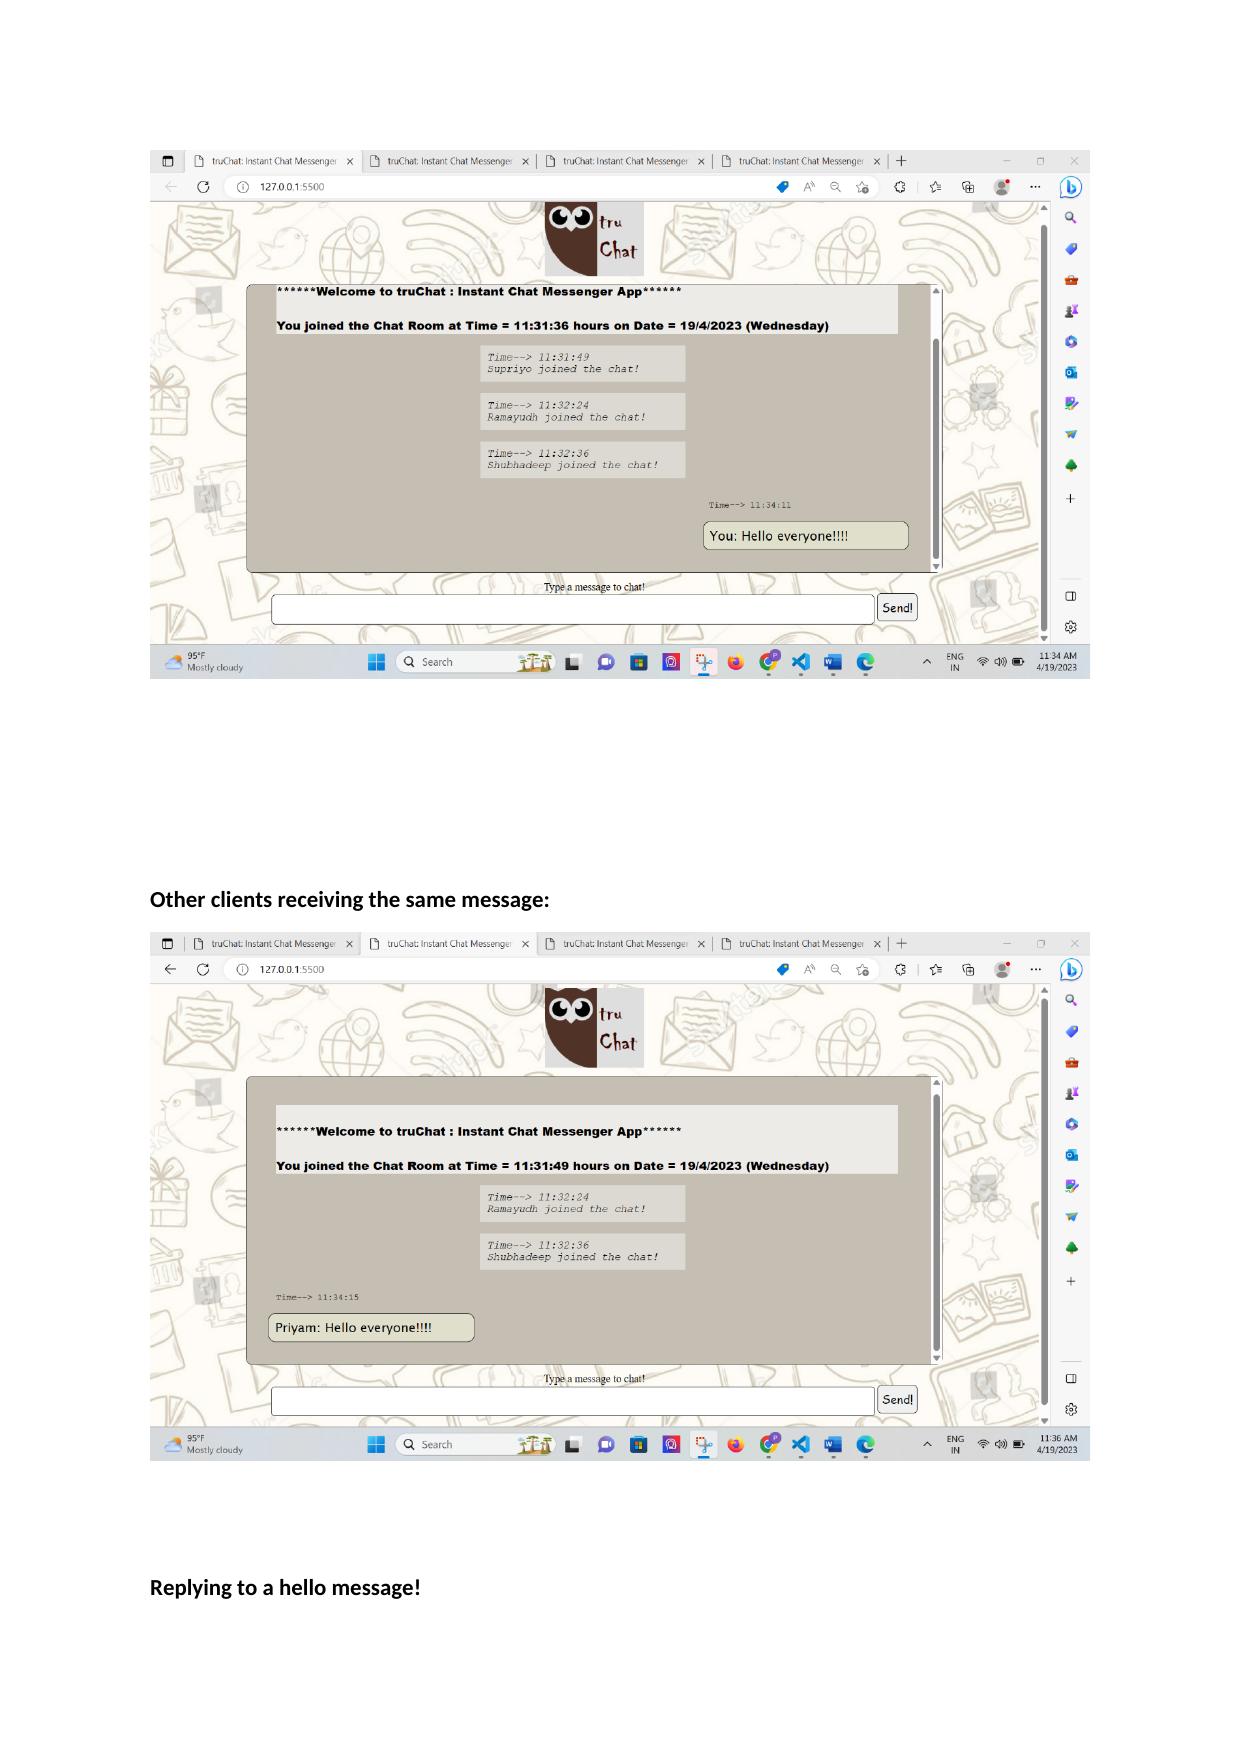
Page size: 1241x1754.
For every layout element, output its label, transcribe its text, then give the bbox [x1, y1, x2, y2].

text Replying to a hello message! [150, 1573, 1090, 1601]
text Other clients receiving the same message: [150, 885, 1090, 913]
picture [150, 150, 1091, 679]
picture [150, 932, 1091, 1461]
